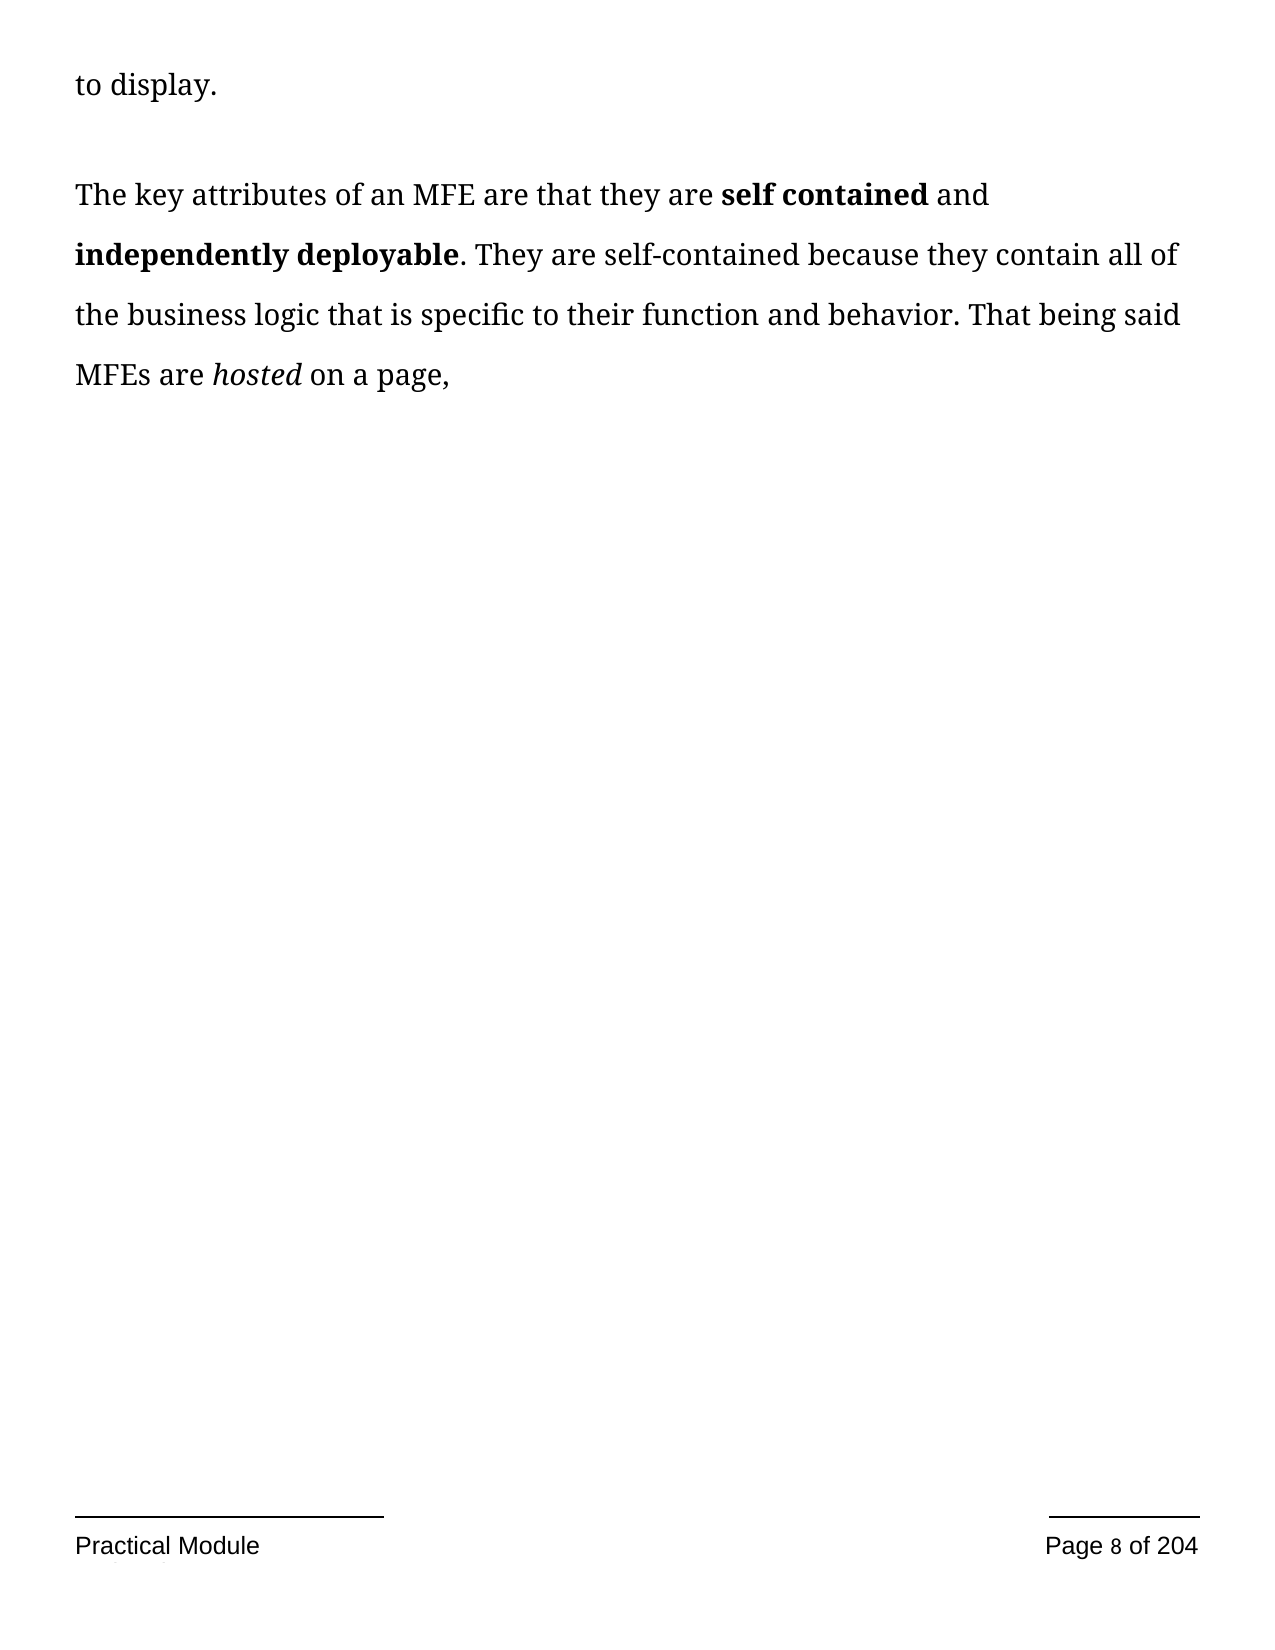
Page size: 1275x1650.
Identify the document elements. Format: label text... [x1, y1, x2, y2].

text The key attributes of an MFE are that they are self contained and independently deployable. They are self-contained because they contain all of the business logic that is specific to their function and behavior. That being said MFEs are hosted on a page, [75, 174, 1208, 394]
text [75, 64, 1189, 104]
